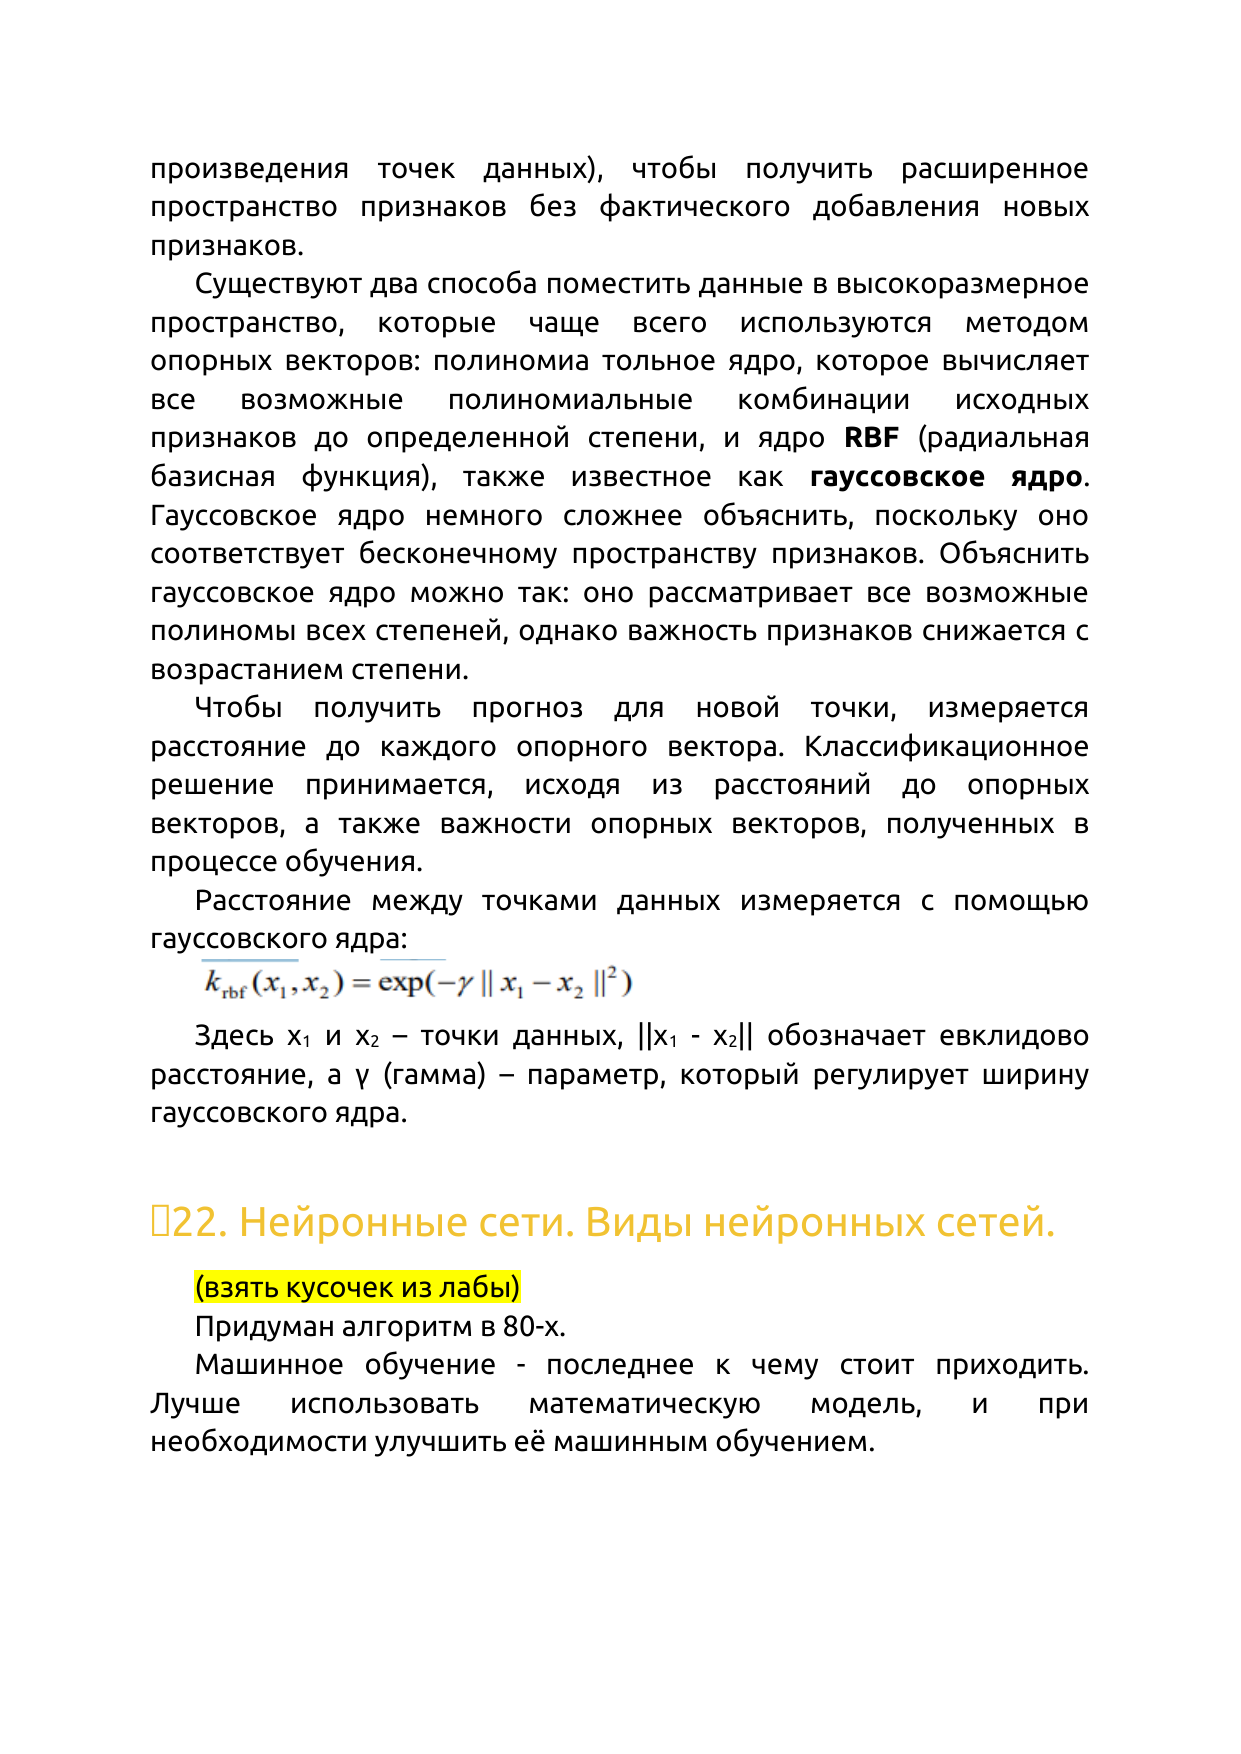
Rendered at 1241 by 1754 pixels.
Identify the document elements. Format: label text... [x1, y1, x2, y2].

text Машинное обучение - последнее к чему стоит приходить. Лучше использовать математическую модель, и при необходимости улучшить её машинным обучением. [150, 1347, 1090, 1457]
text Чтобы получить прогноз для новой точки, измеряется расстояние до каждого опорного вектора. Классификационное решение принимается, исходя из расстояний до опорных векторов, а также важности опорных векторов, полученных в процессе обучения. [150, 689, 1090, 877]
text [150, 150, 1090, 261]
text Придуман алгоритм в 80-х. [150, 1308, 1090, 1342]
text Существуют два способа поместить данные в высокоразмерное пространство, которые чаще всего используются методом опорных векторов: полиномиа тольное ядро, которое вычисляет все возможные полиномиальные комбинации исходных признаков до определенной степени, и ядро RBF (радиальная базисная функция), также известное как гауссовское ядро. Гауссовское ядро немного сложнее объяснить, поскольку оно соответствует бесконечному пространству признаков. Объяснить гауссовское ядро можно так: оно рассматривает все возможные полиномы всех степеней, однако важность признаков снижается с возрастанием степени. [150, 266, 1090, 684]
text Здесь x1 и x2 – точки данных, ||x1 - x2|| обозначает евклидово расстояние, а γ (гамма) – параметр, который регулирует ширину гауссовского ядра. [150, 1017, 1090, 1128]
subtitle 🐳22. Нейронные сети. Виды нейронных сетей. [150, 1197, 1090, 1244]
text Расстояние между точками данных измеряется с помощью гауссовского ядра: [150, 882, 1090, 954]
picture [194, 959, 638, 1013]
text (взять кусочек из лабы) [150, 1269, 1090, 1303]
